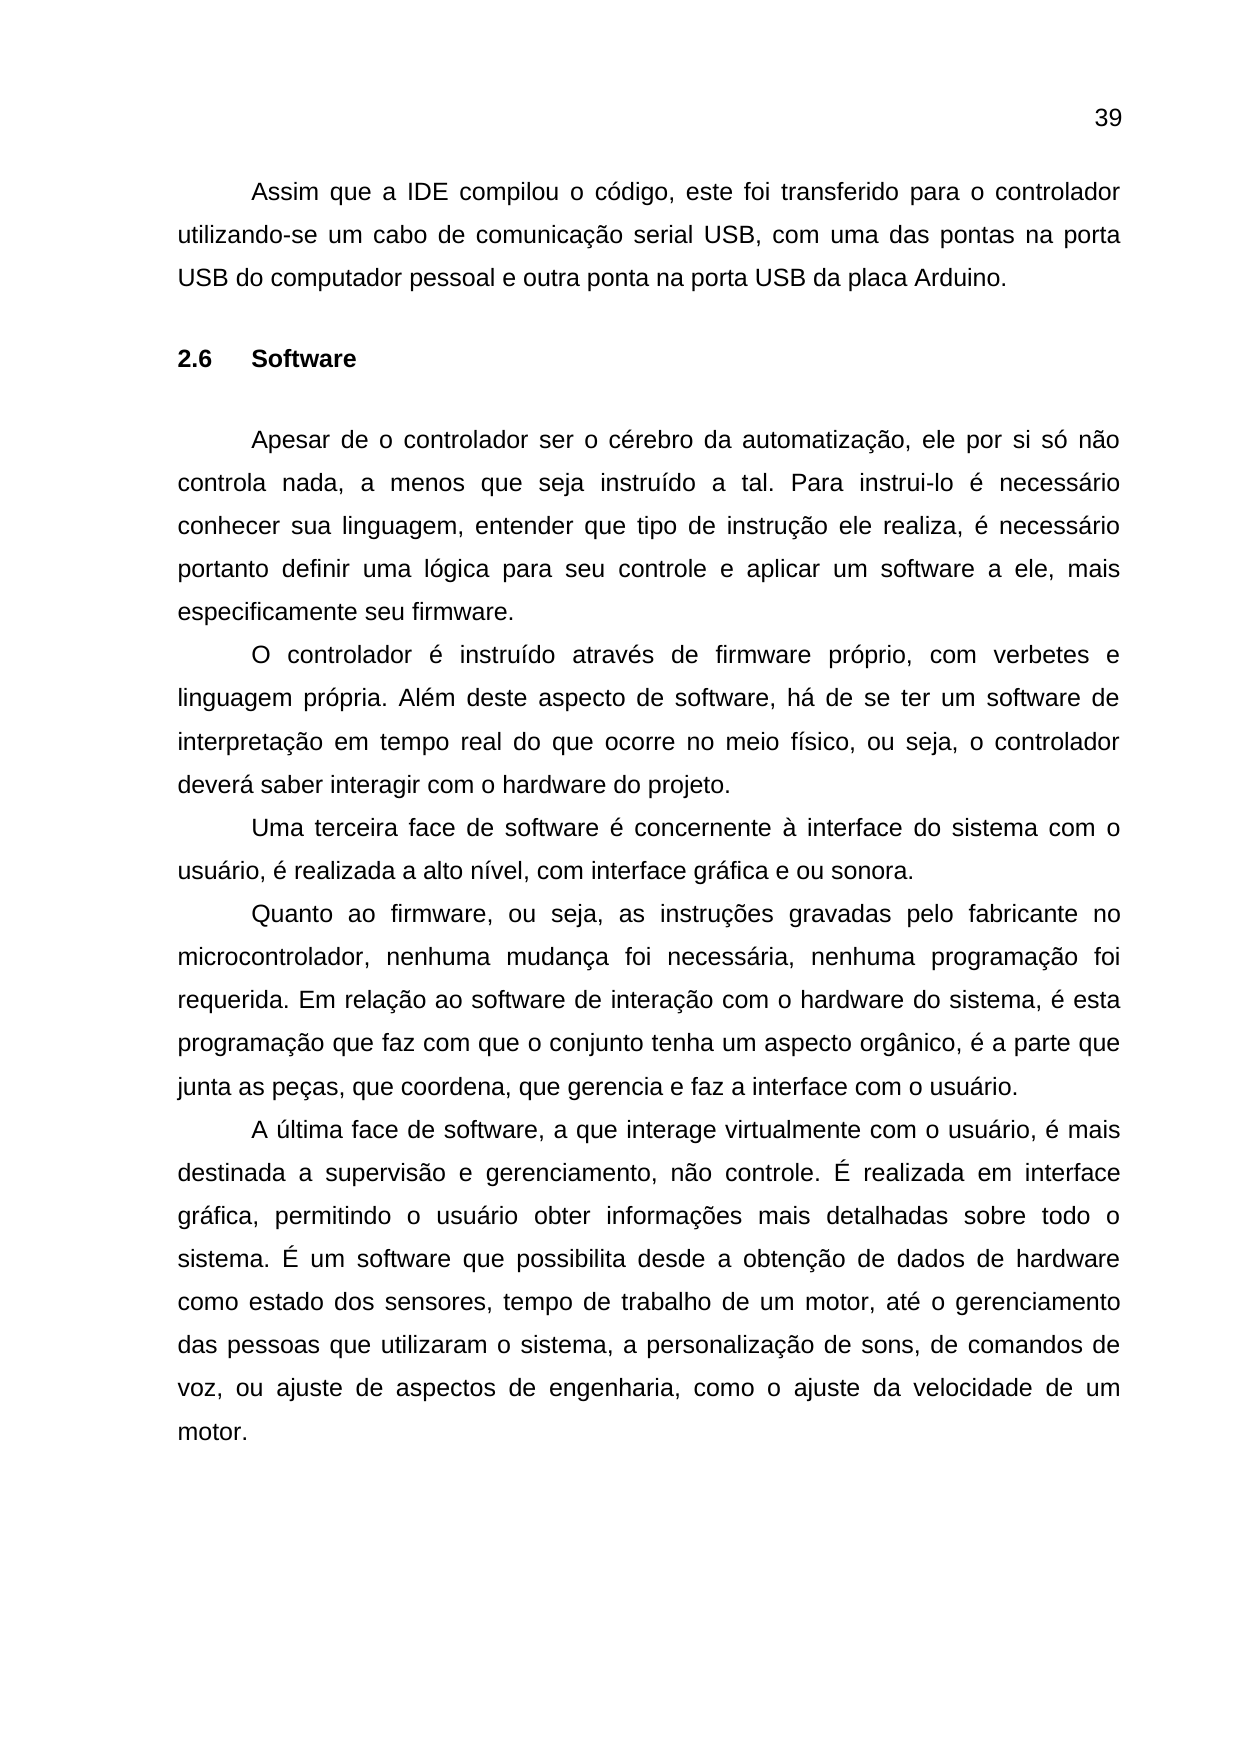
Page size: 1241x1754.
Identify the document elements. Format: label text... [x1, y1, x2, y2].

text Uma terceira face de software é concernente à interface do sistema com o usuário, é realizada a alto nível, com interface gráfica e ou sonora. [177, 813, 1122, 885]
text Quanto ao firmware, ou seja, as instruções gravadas pelo fabricante no microcontrolador, nenhuma mudança foi necessária, nenhuma programação foi requerida. Em relação ao software de interação com o hardware do sistema, é esta programação que faz com que o conjunto tenha um aspecto orgânico, é a parte que junta as peças, que coordena, que gerencia e faz a interface com o usuário. [177, 899, 1122, 1100]
subtitle Software [177, 344, 1122, 373]
text Assim que a IDE compilou o código, este foi transferido para o controlador utilizando-se um cabo de comunicação serial USB, com uma das pontas na porta USB do computador pessoal e outra ponta na porta USB da placa Arduino. [177, 177, 1122, 292]
text Apesar de o controlador ser o cérebro da automatização, ele por si só não controla nada, a menos que seja instruído a tal. Para instrui-lo é necessário conhecer sua linguagem, entender que tipo de instrução ele realiza, é necessário portanto definir uma lógica para seu controle e aplicar um software a ele, mais especificamente seu firmware. [177, 425, 1122, 626]
text O controlador é instruído através de firmware próprio, com verbetes e linguagem própria. Além deste aspecto de software, há de se ter um software de interpretação em tempo real do que ocorre no meio físico, ou seja, o controlador deverá saber interagir com o hardware do projeto. [177, 640, 1122, 798]
text A última face de software, a que interage virtualmente com o usuário, é mais destinada a supervisão e gerenciamento, não controle. É realizada em interface gráfica, permitindo o usuário obter informações mais detalhadas sobre todo o sistema. É um software que possibilita desde a obtenção de dados de hardware como estado dos sensores, tempo de trabalho de um motor, até o gerenciamento das pessoas que utilizaram o sistema, a personalização de sons, de comandos de voz, ou ajuste de aspectos de engenharia, como o ajuste da velocidade de um motor. [177, 1115, 1122, 1445]
